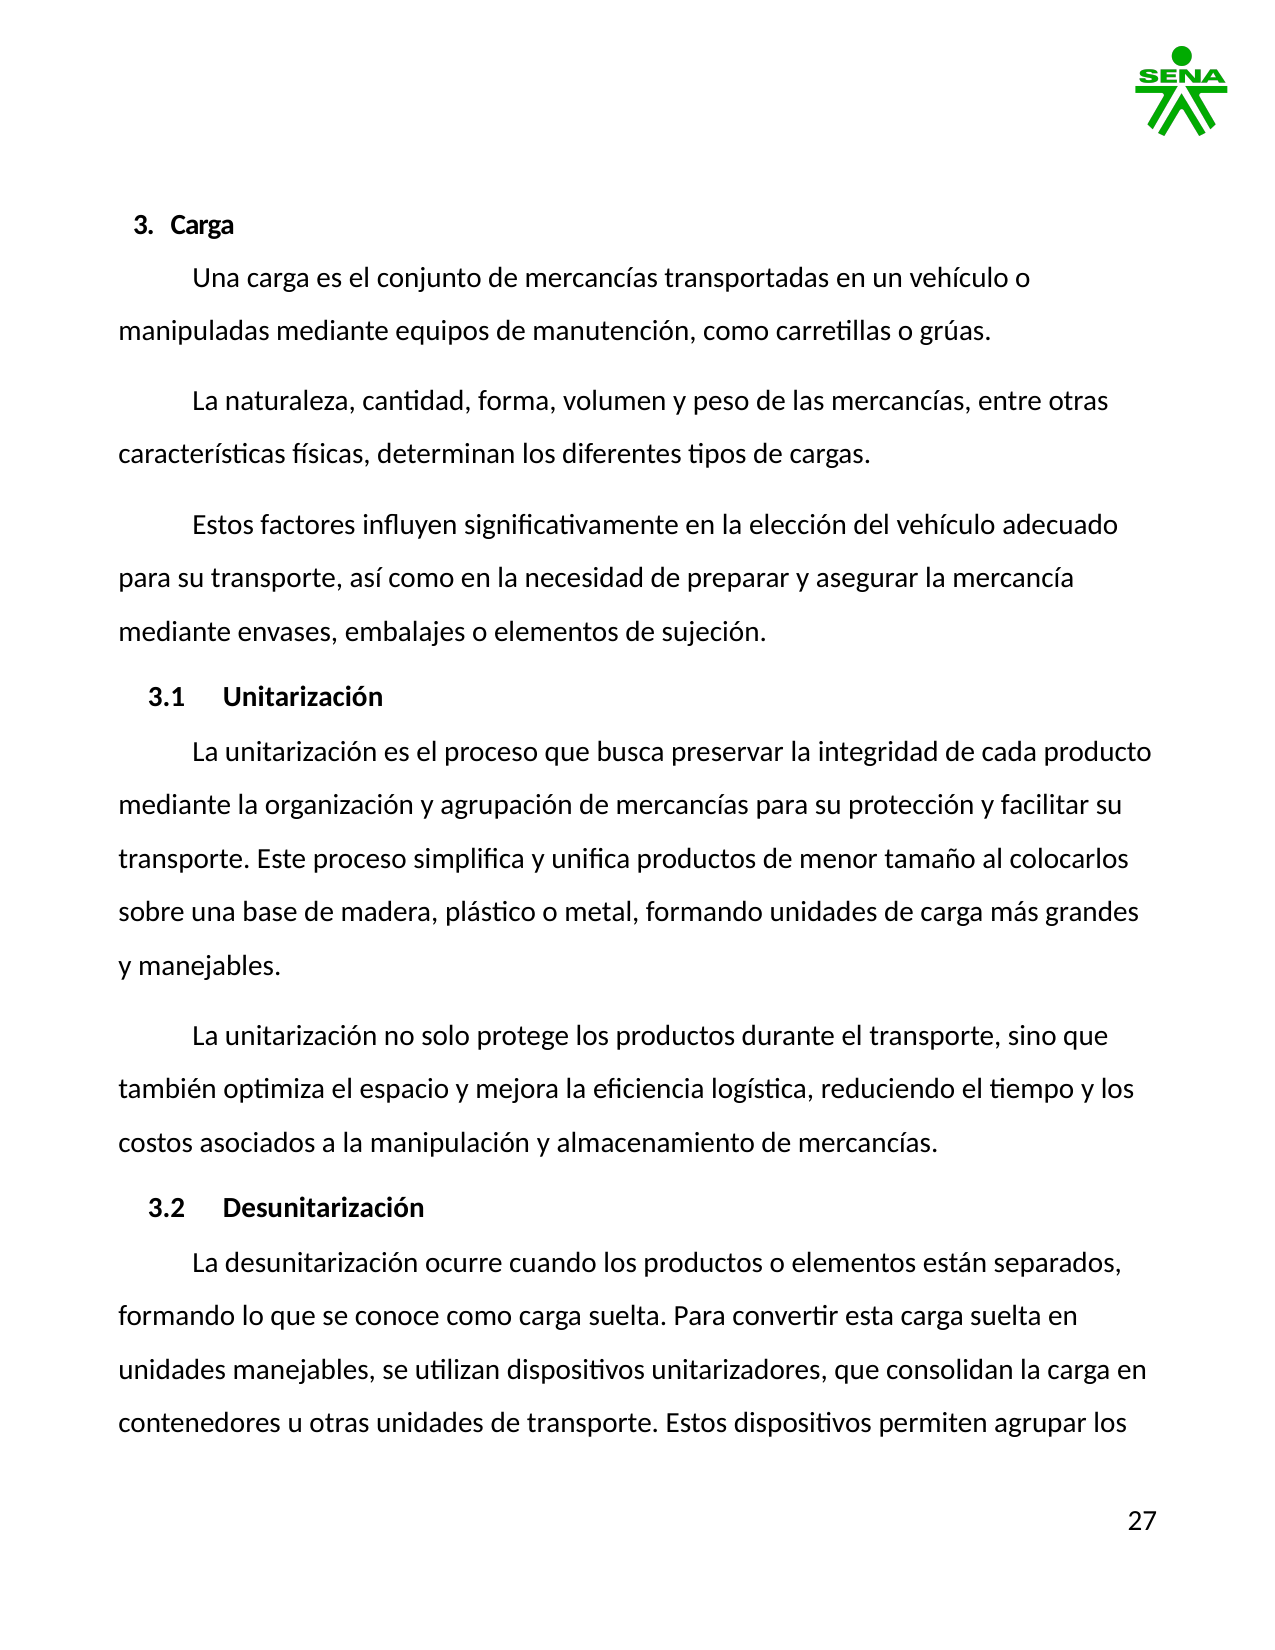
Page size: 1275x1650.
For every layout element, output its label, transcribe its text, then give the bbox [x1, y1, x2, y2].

subtitle Desunitarización [148, 1189, 1157, 1225]
picture [1135, 46, 1228, 136]
text La unitarización no solo protege los productos durante el transporte, sino que también optimiza el espacio y mejora la eficiencia logística, reduciendo el tiempo y los costos asociados a la manipulación y almacenamiento de mercancías. [118, 1017, 1157, 1159]
text La naturaleza, cantidad, forma, volumen y peso de las mercancías, entre otras características físicas, determinan los diferentes tipos de cargas. [118, 382, 1157, 471]
subtitle Unitarización [148, 678, 1157, 714]
text Una carga es el conjunto de mercancías transportadas en un vehículo o manipuladas mediante equipos de manutención, como carretillas o grúas. [118, 259, 1157, 348]
subtitle Carga [133, 206, 1157, 242]
text Estos factores influyen significativamente en la elección del vehículo adecuado para su transporte, así como en la necesidad de preparar y asegurar la mercancía mediante envases, embalajes o elementos de sujeción. [118, 506, 1157, 648]
text La unitarización es el proceso que busca preservar la integridad de cada producto mediante la organización y agrupación de mercancías para su protección y facilitar su transporte. Este proceso simplifica y unifica productos de menor tamaño al colocarlos sobre una base de madera, plástico o metal, formando unidades de carga más grandes y manejables. [118, 733, 1157, 982]
